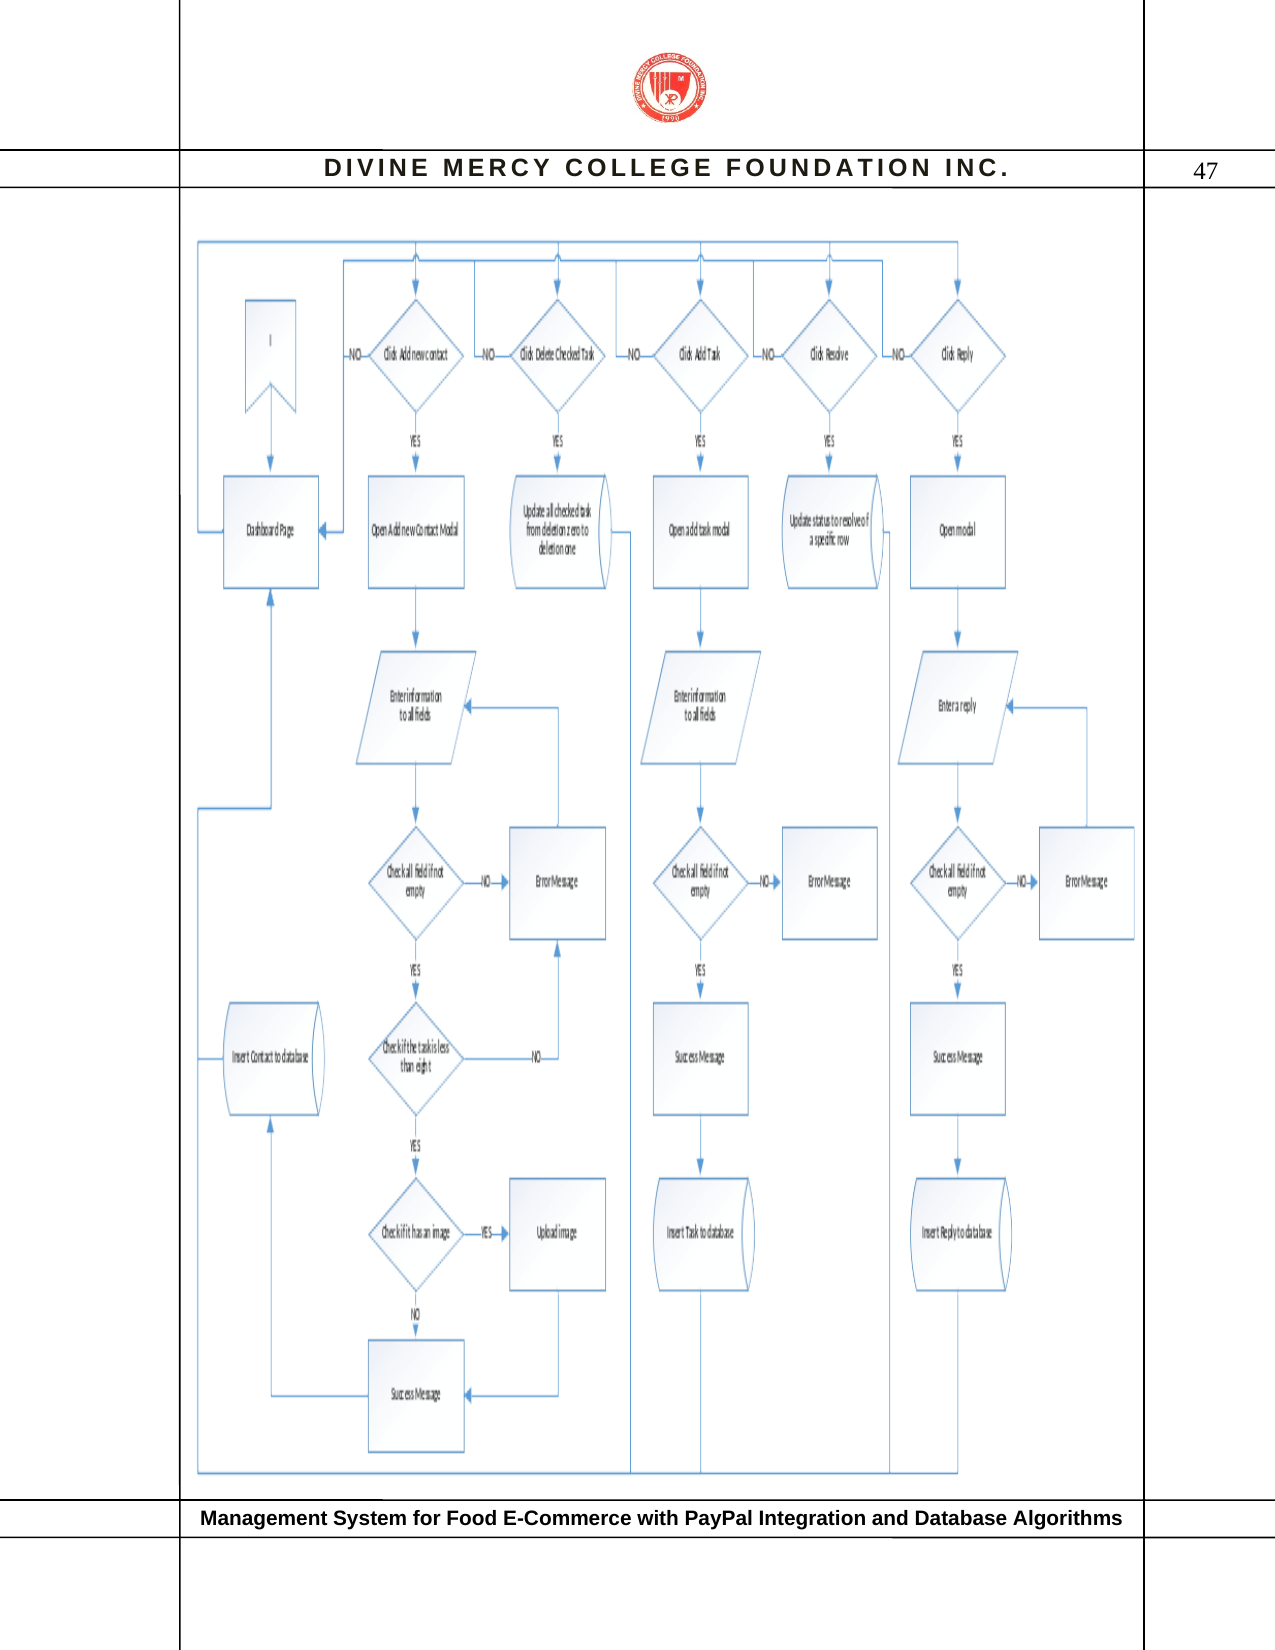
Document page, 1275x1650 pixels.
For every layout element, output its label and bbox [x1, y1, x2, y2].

picture [632, 52, 709, 123]
